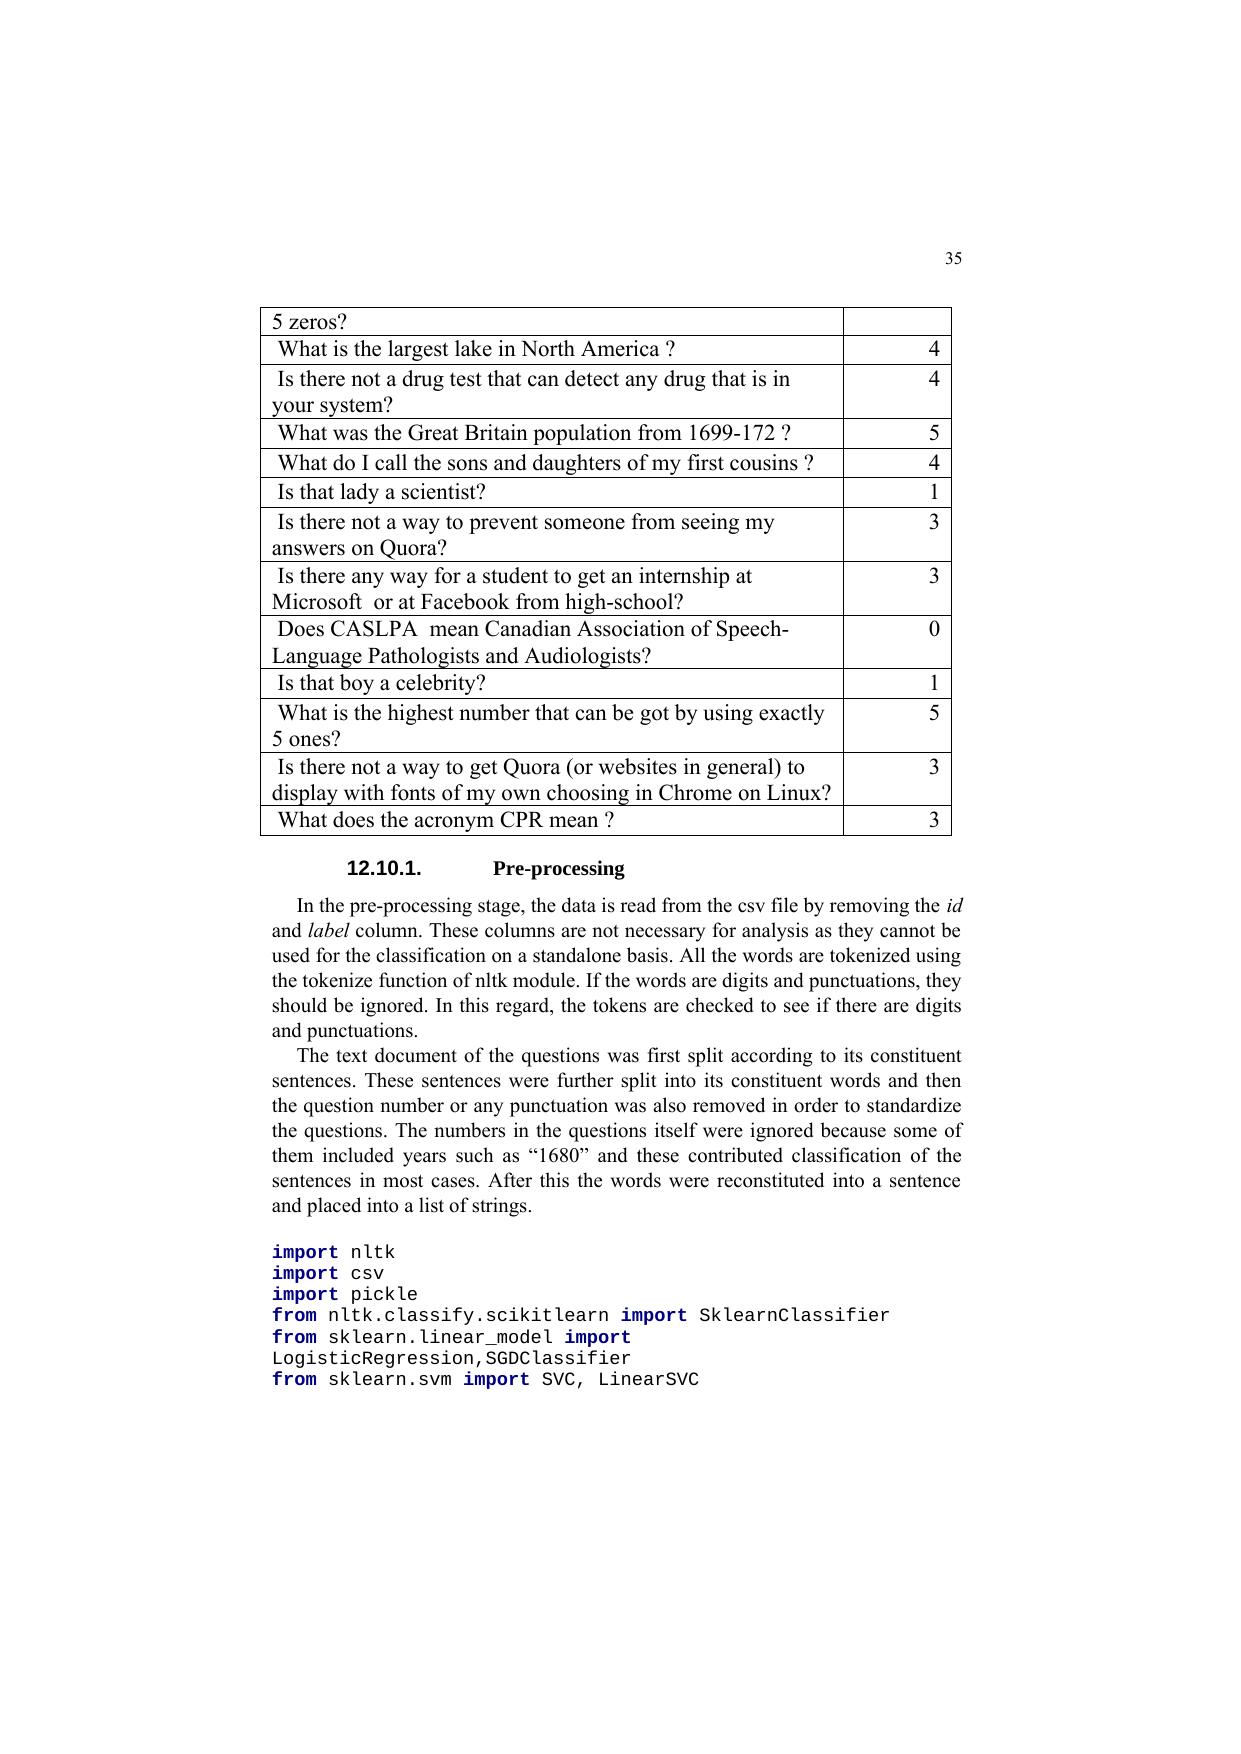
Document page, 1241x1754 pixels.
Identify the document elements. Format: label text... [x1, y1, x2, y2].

subtitle Pre-processing [347, 855, 963, 880]
table_cell 1 [844, 478, 951, 507]
table_cell 3 [844, 753, 951, 805]
table_cell 4 [844, 449, 951, 477]
table_cell What is the highest amount that can be got by using exactly 5 zeros? [261, 308, 843, 334]
table_cell Is that lady a scientist? [261, 478, 843, 507]
table_cell What is the highest number that can be got by using exactly 5 ones? [261, 699, 843, 752]
text In the pre-processing stage, the data is read from the csv file by removing the id and label column. These columns are not necessary for analysis as they cannot be used for the classification on a standalone basis. All the words are tokenized using the tokenize function of nltk module. If the words are digits and punctuations, they should be ignored. In this regard, the tokens are checked to see if there are digits and punctuations. [272, 892, 963, 1042]
table_cell Is there any way for a student to get an internship at Microsoft or at Facebook from high-school? [261, 562, 843, 614]
table_cell 4 [844, 365, 951, 418]
table_cell 0 [844, 616, 951, 668]
table_cell 5 [844, 419, 951, 448]
table_cell What is the largest lake in North America ? [261, 336, 843, 364]
table_cell 4 [844, 336, 951, 364]
table_cell Does CASLPA mean Canadian Association of Speech-Language Pathologists and Audiologists? [261, 616, 843, 668]
table_cell 1 [844, 669, 951, 698]
text The text document of the questions was first split according to its constituent sentences. These sentences were further split into its constituent words and then the question number or any punctuation was also removed in order to standardize the questions. The numbers in the questions itself were ignored because some of them included years such as “1680” and these contributed classification of the sentences in most cases. After this the words were reconstituted into a sentence and placed into a list of strings. [272, 1042, 963, 1217]
table_cell Is there not a drug test that can detect any drug that is in your system? [261, 365, 843, 418]
table_cell 5 [844, 699, 951, 752]
table_cell 3 [844, 806, 951, 835]
table_cell What do I call the sons and daughters of my first cousins ? [261, 449, 843, 477]
table_cell Is that boy a celebrity? [261, 669, 843, 698]
table_cell Is there not a way to prevent someone from seeing my answers on Quora? [261, 508, 843, 561]
table_cell 3 [844, 562, 951, 614]
table_cell 5 [844, 308, 951, 334]
table_cell Is there not a way to get Quora (or websites in general) to display with fonts of my own choosing in Chrome on Linux? [261, 753, 843, 805]
table_cell 3 [844, 508, 951, 561]
table_cell What was the Great Britain population from 1699-172 ? [261, 419, 843, 448]
table_cell What does the acronym CPR mean ? [261, 806, 843, 835]
